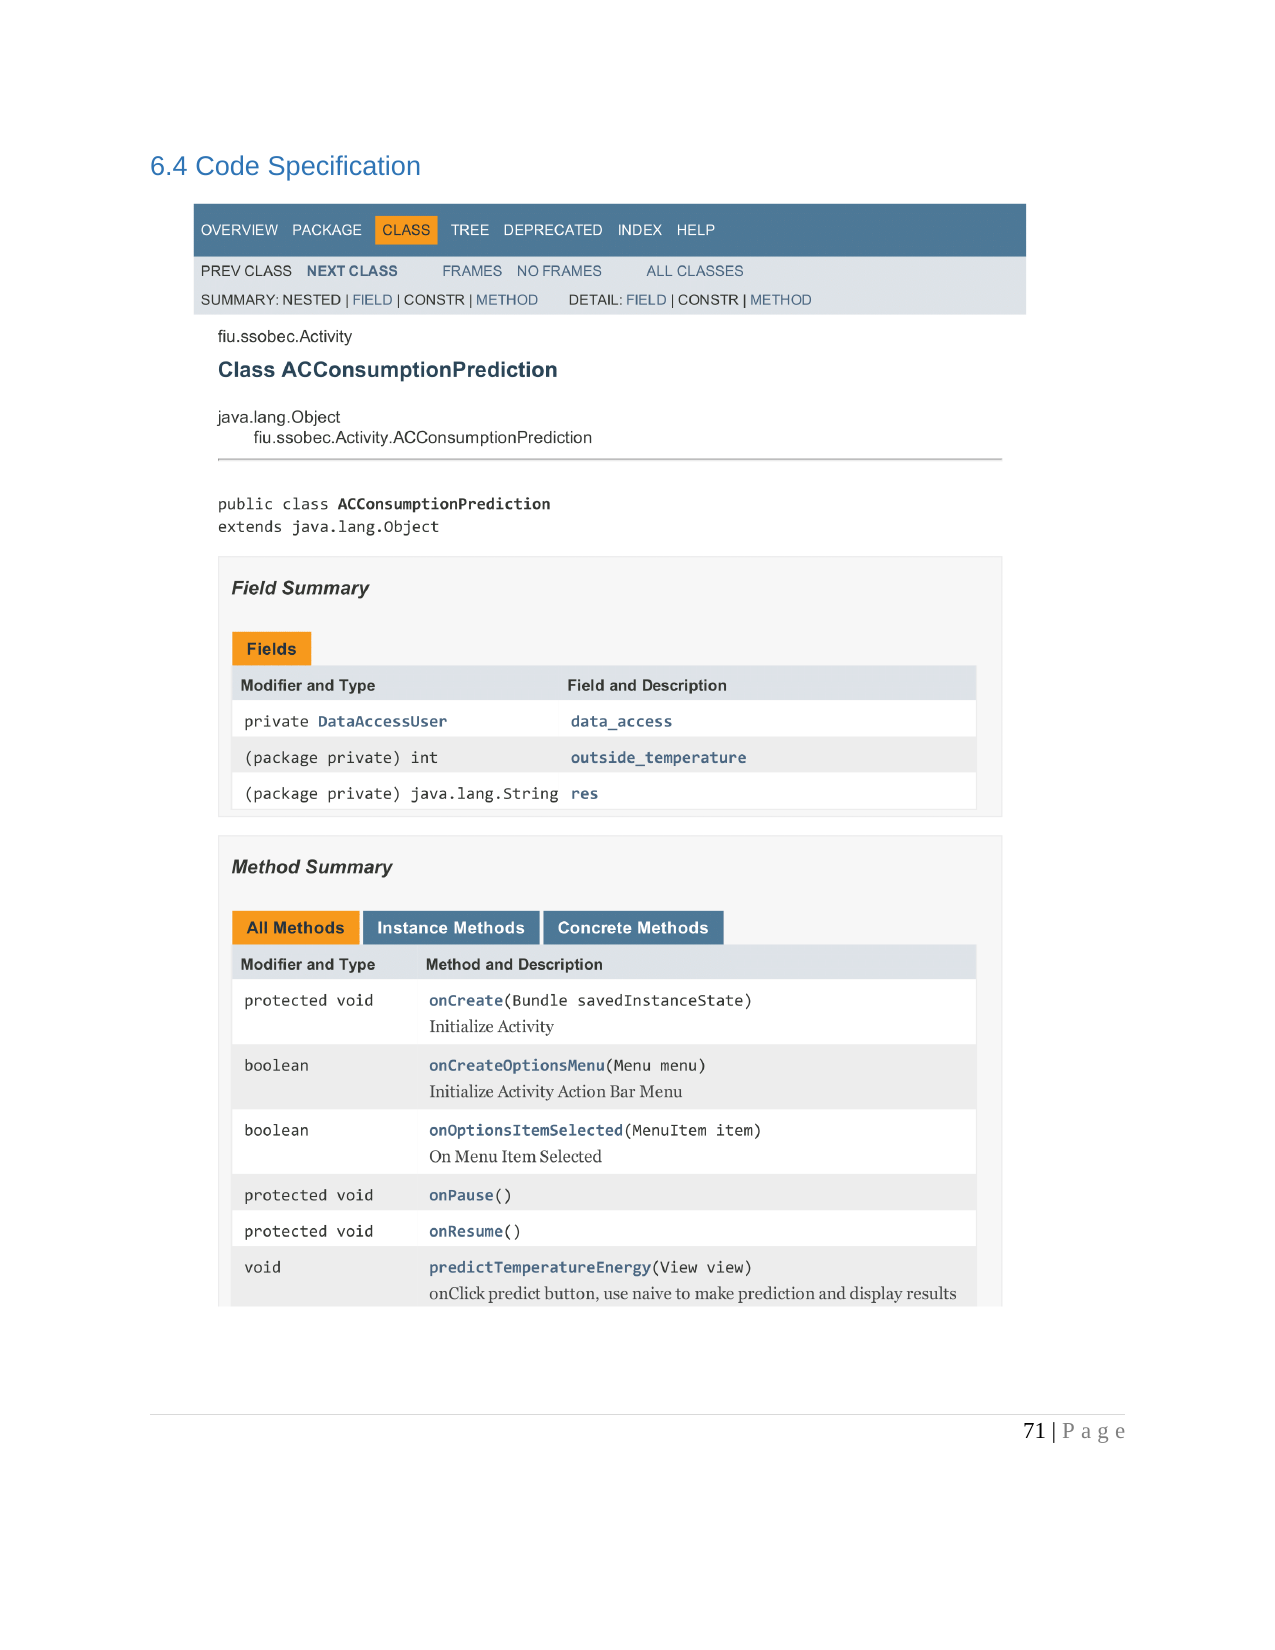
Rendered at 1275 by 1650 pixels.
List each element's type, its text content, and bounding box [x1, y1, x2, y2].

picture [150, 196, 1068, 1314]
